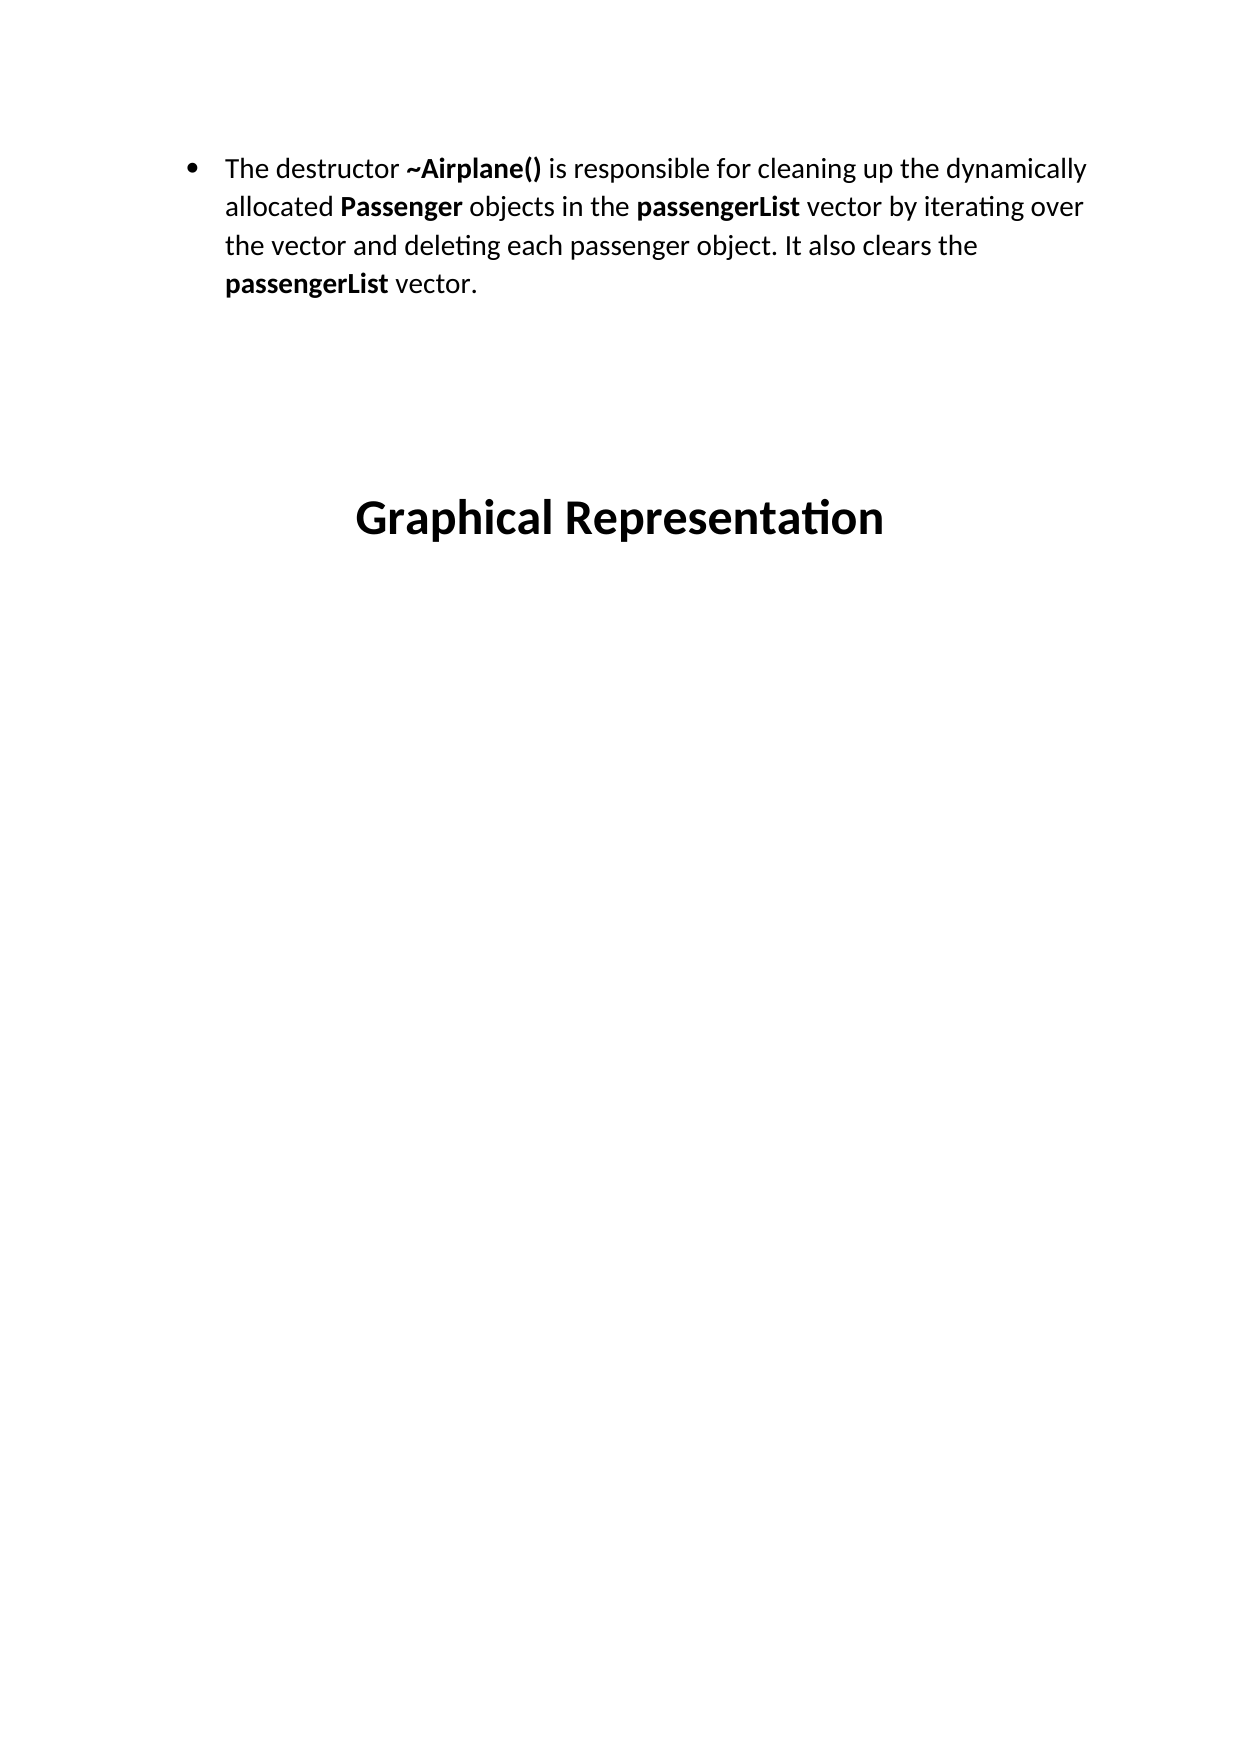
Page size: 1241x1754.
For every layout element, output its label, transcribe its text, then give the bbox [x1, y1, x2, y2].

text Graphical Representation [150, 486, 1090, 547]
list The destructor ~Airplane() is responsible for cleaning up the dynamically allocated Passenger objects in the passengerList vector by iterating over the vector and deleting each passenger object. It also clears the passengerList vector. [187, 150, 1090, 301]
